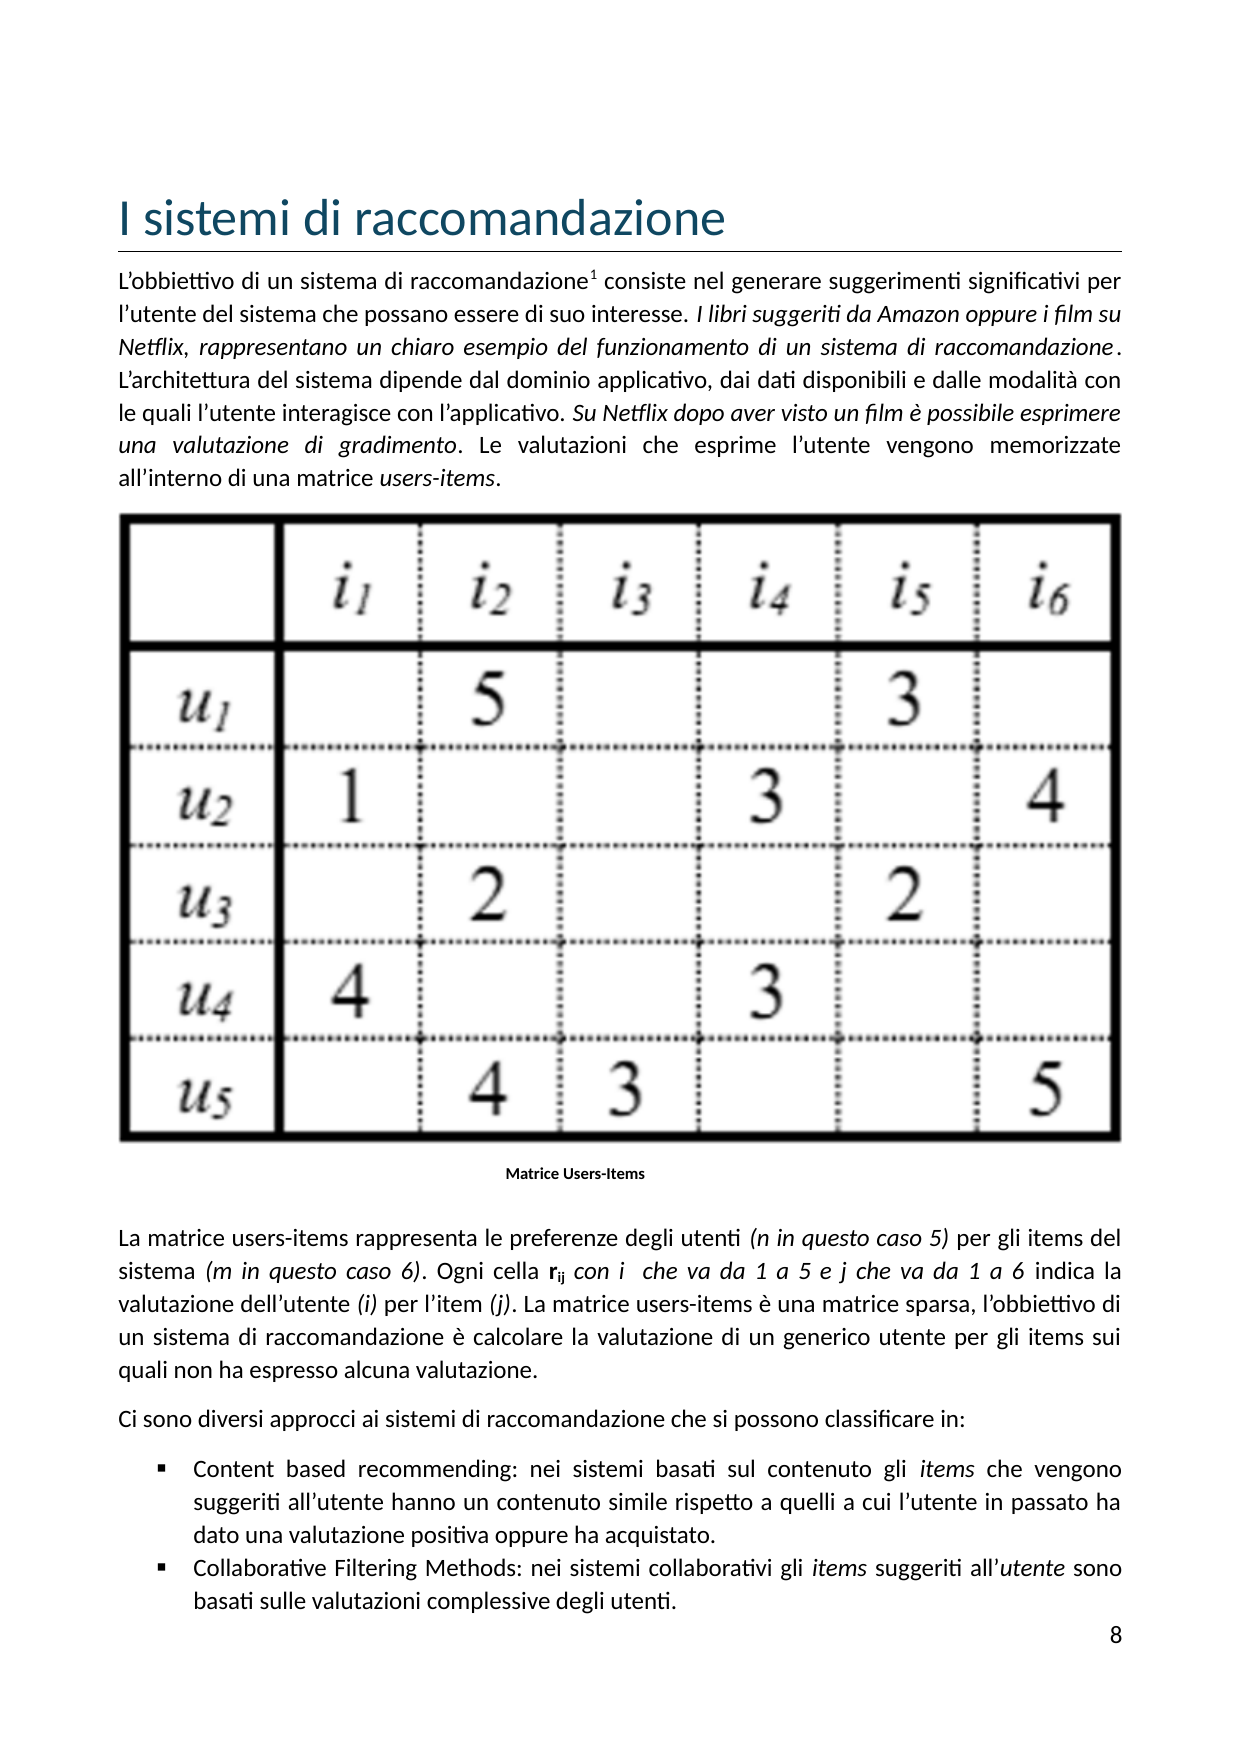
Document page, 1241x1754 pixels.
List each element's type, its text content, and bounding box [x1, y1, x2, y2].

text La matrice users-items rappresenta le preferenze degli utenti (n in questo caso 5) per gli items del sistema (m in questo caso 6). Ogni cella rij con i che va da 1 a 5 e j che va da 1 a 6 indica la valutazione dell’utente (i) per l’item (j). La matrice users-items è una matrice sparsa, l’obbiettivo di un sistema di raccomandazione è calcolare la valutazione di un generico utente per gli items sui quali non ha espresso alcuna valutazione. [118, 1222, 1122, 1384]
text Ci sono diversi approcci ai sistemi di raccomandazione che si possono classificare in: [118, 1403, 1122, 1434]
picture [118, 512, 1123, 1144]
text Matrice Users-Items [118, 1163, 1032, 1183]
list Content based recommending: nei sistemi basati sul contenuto gli items che vengono suggeriti all’utente hanno un contenuto simile rispetto a quelli a cui l’utente in passato ha dato una valutazione positiva oppure ha acquistato. [156, 1453, 1122, 1549]
text L’obbiettivo di un sistema di raccomandazione consiste nel generare suggerimenti significativi per l’utente del sistema che possano essere di suo interesse. I libri suggeriti da Amazon oppure i film su Netflix, rappresentano un chiaro esempio del funzionamento di un sistema di raccomandazione. L’architettura del sistema dipende dal dominio applicativo, dai dati disponibili e dalle modalità con le quali l’utente interagisce con l’applicativo. Su Netflix dopo aver visto un film è possibile esprimere una valutazione di gradimento. Le valutazioni che esprime l’utente vengono memorizzate all’interno di una matrice users-items. [118, 265, 1122, 493]
list Collaborative Filtering Methods: nei sistemi collaborativi gli items suggeriti all’utente sono basati sulle valutazioni complessive degli utenti. [156, 1552, 1122, 1615]
subtitle I sistemi di raccomandazione [118, 185, 1122, 251]
